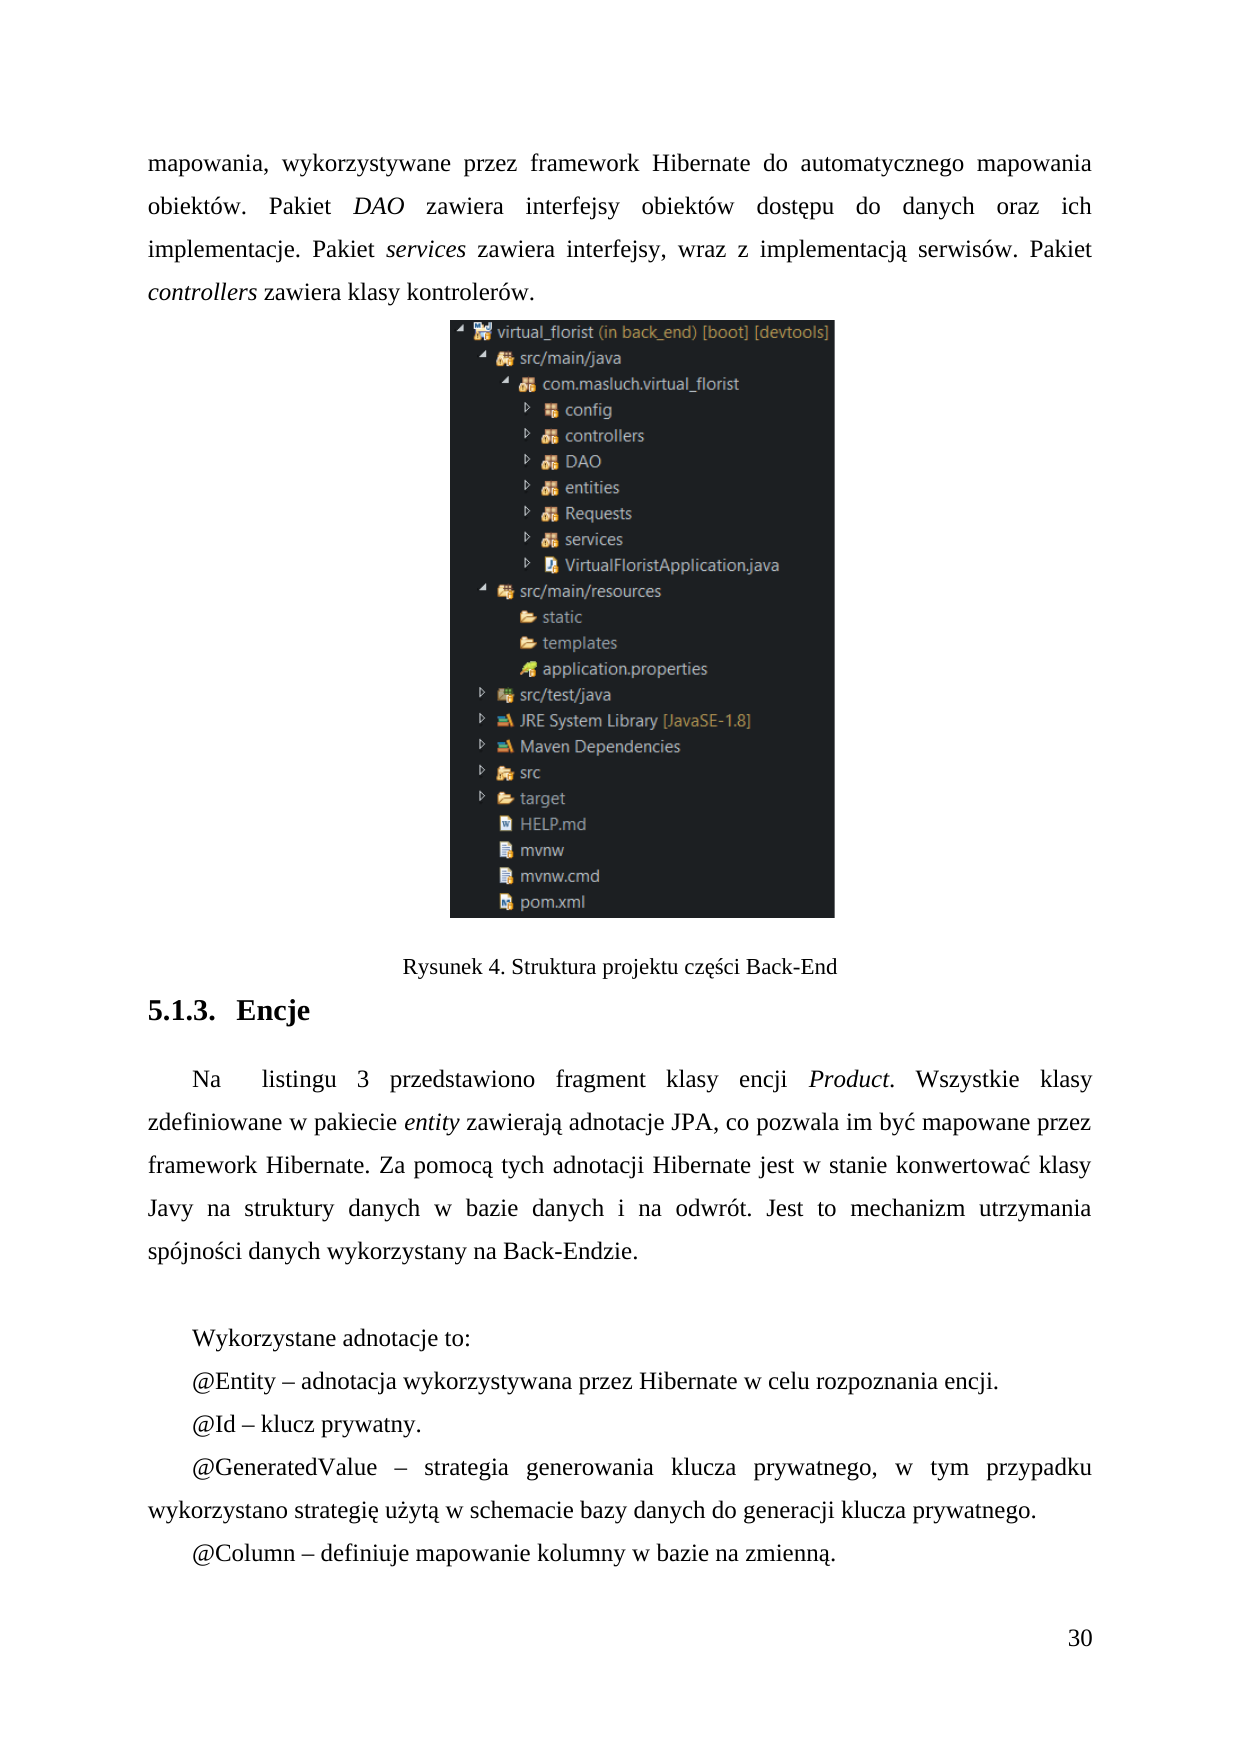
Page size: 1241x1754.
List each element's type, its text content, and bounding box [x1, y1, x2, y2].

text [148, 148, 1093, 306]
text @Id – klucz prywatny. [148, 1409, 1093, 1438]
text @Entity – adnotacja wykorzystywana przez Hibernate w celu rozpoznania encji. [148, 1366, 1093, 1394]
picture [450, 320, 835, 918]
text Wykorzystane adnotacje to: [148, 1323, 1093, 1351]
text @Column – definiuje mapowanie kolumny w bazie na zmienną. [148, 1538, 1093, 1567]
text Rysunek 4. Struktura projektu części Back-End [148, 953, 1093, 979]
text Na listingu 3 przedstawiono fragment klasy encji Product. Wszystkie klasy zdefiniowane w pakiecie entity zawierają adnotacje JPA, co pozwala im być mapowane przez framework Hibernate. Za pomocą tych adnotacji Hibernate jest w stanie konwertować klasy Javy na struktury danych w bazie danych i na odwrót. Jest to mechanizm utrzymania spójności danych wykorzystany na Back-Endzie. [148, 1064, 1093, 1265]
text @GeneratedValue – strategia generowania klucza prywatnego, w tym przypadku wykorzystano strategię użytą w schemacie bazy danych do generacji klucza prywatnego. [148, 1452, 1093, 1524]
text Encje [148, 992, 1093, 1026]
